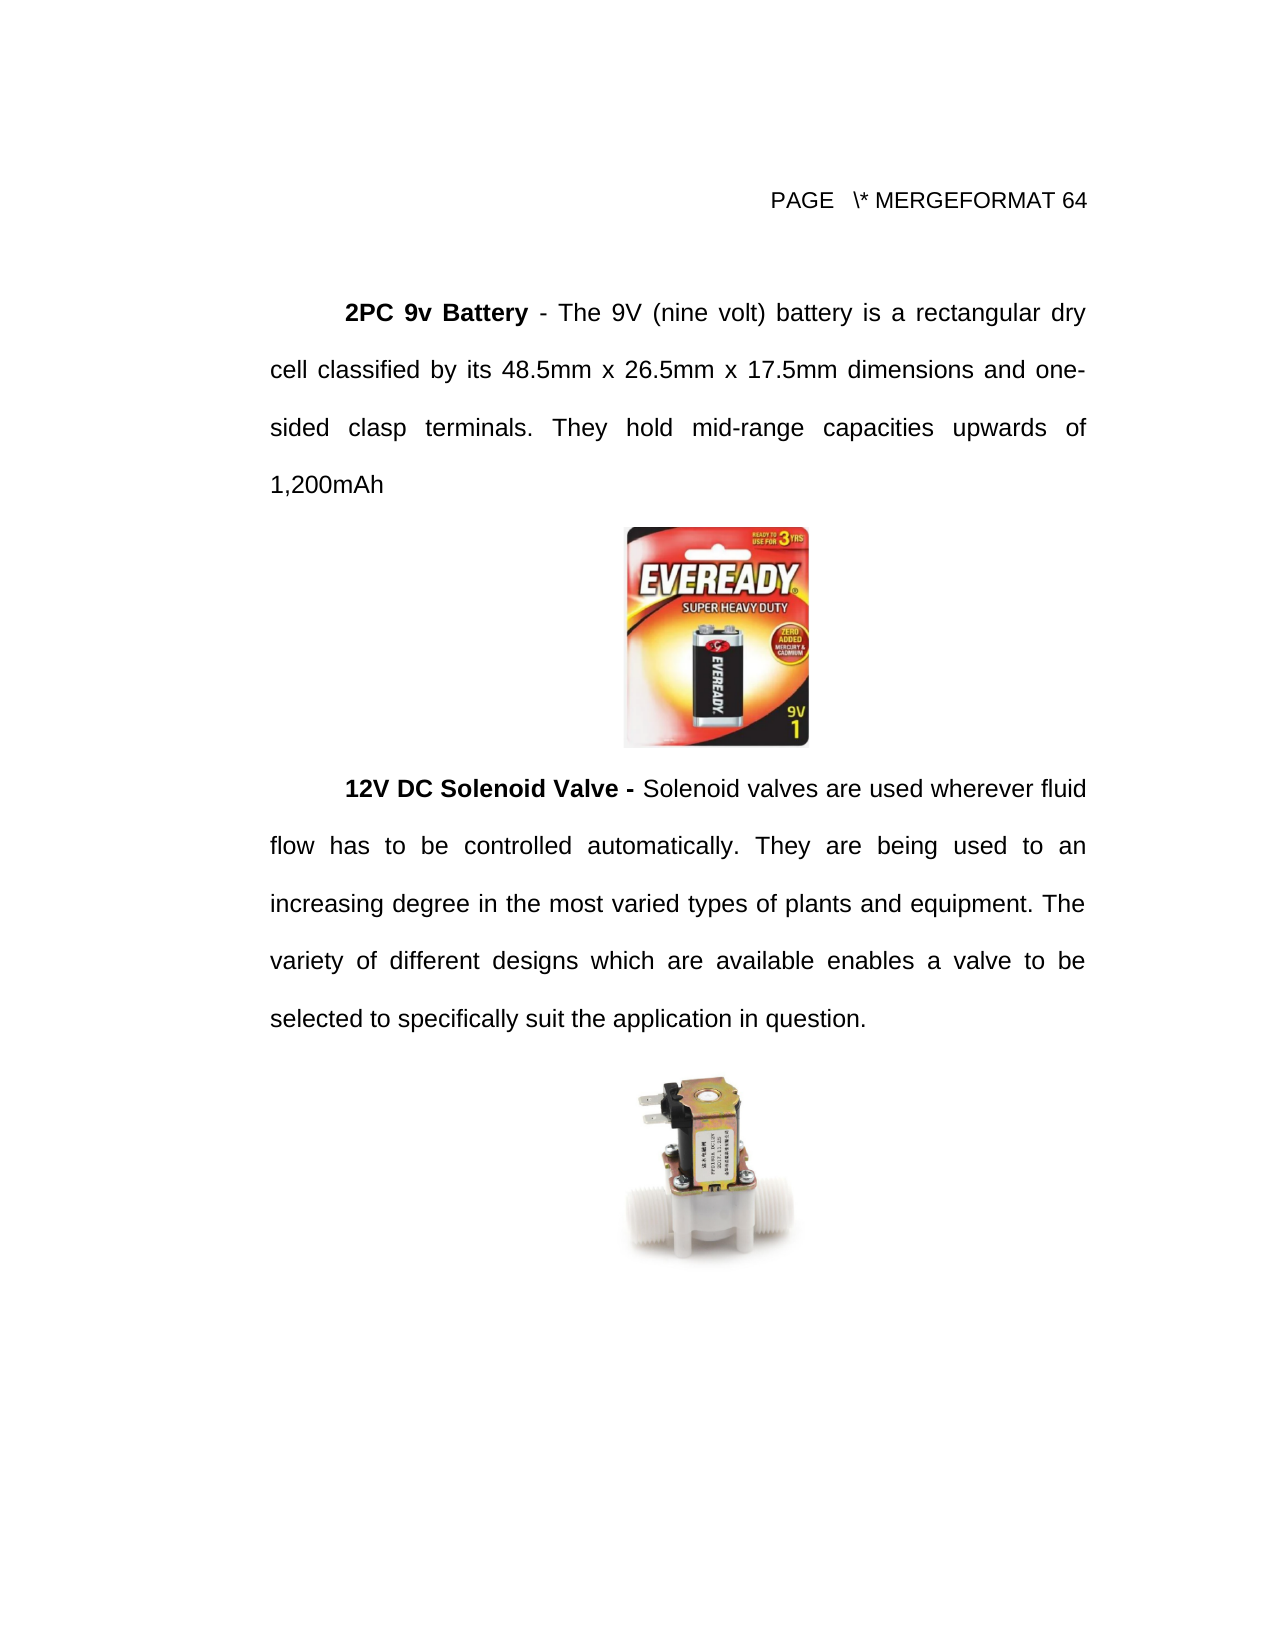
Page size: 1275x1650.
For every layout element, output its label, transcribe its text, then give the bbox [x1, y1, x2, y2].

picture [623, 527, 810, 748]
text 12V DC Solenoid Valve - Solenoid valves are used wherever fluid flow has to be controlled automatically. They are being used to an increasing degree in the most varied types of plants and equipment. The variety of different designs which are available enables a valve to be selected to specifically suit the application in question. [270, 774, 1087, 1033]
picture [615, 1061, 818, 1278]
text 2PC 9v Battery - The 9V (nine volt) battery is a rectangular dry cell classified by its 48.5mm x 26.5mm x 17.5mm dimensions and one-sided clasp terminals. They hold mid-range capacities upwards of 1,200mAh [270, 298, 1087, 499]
